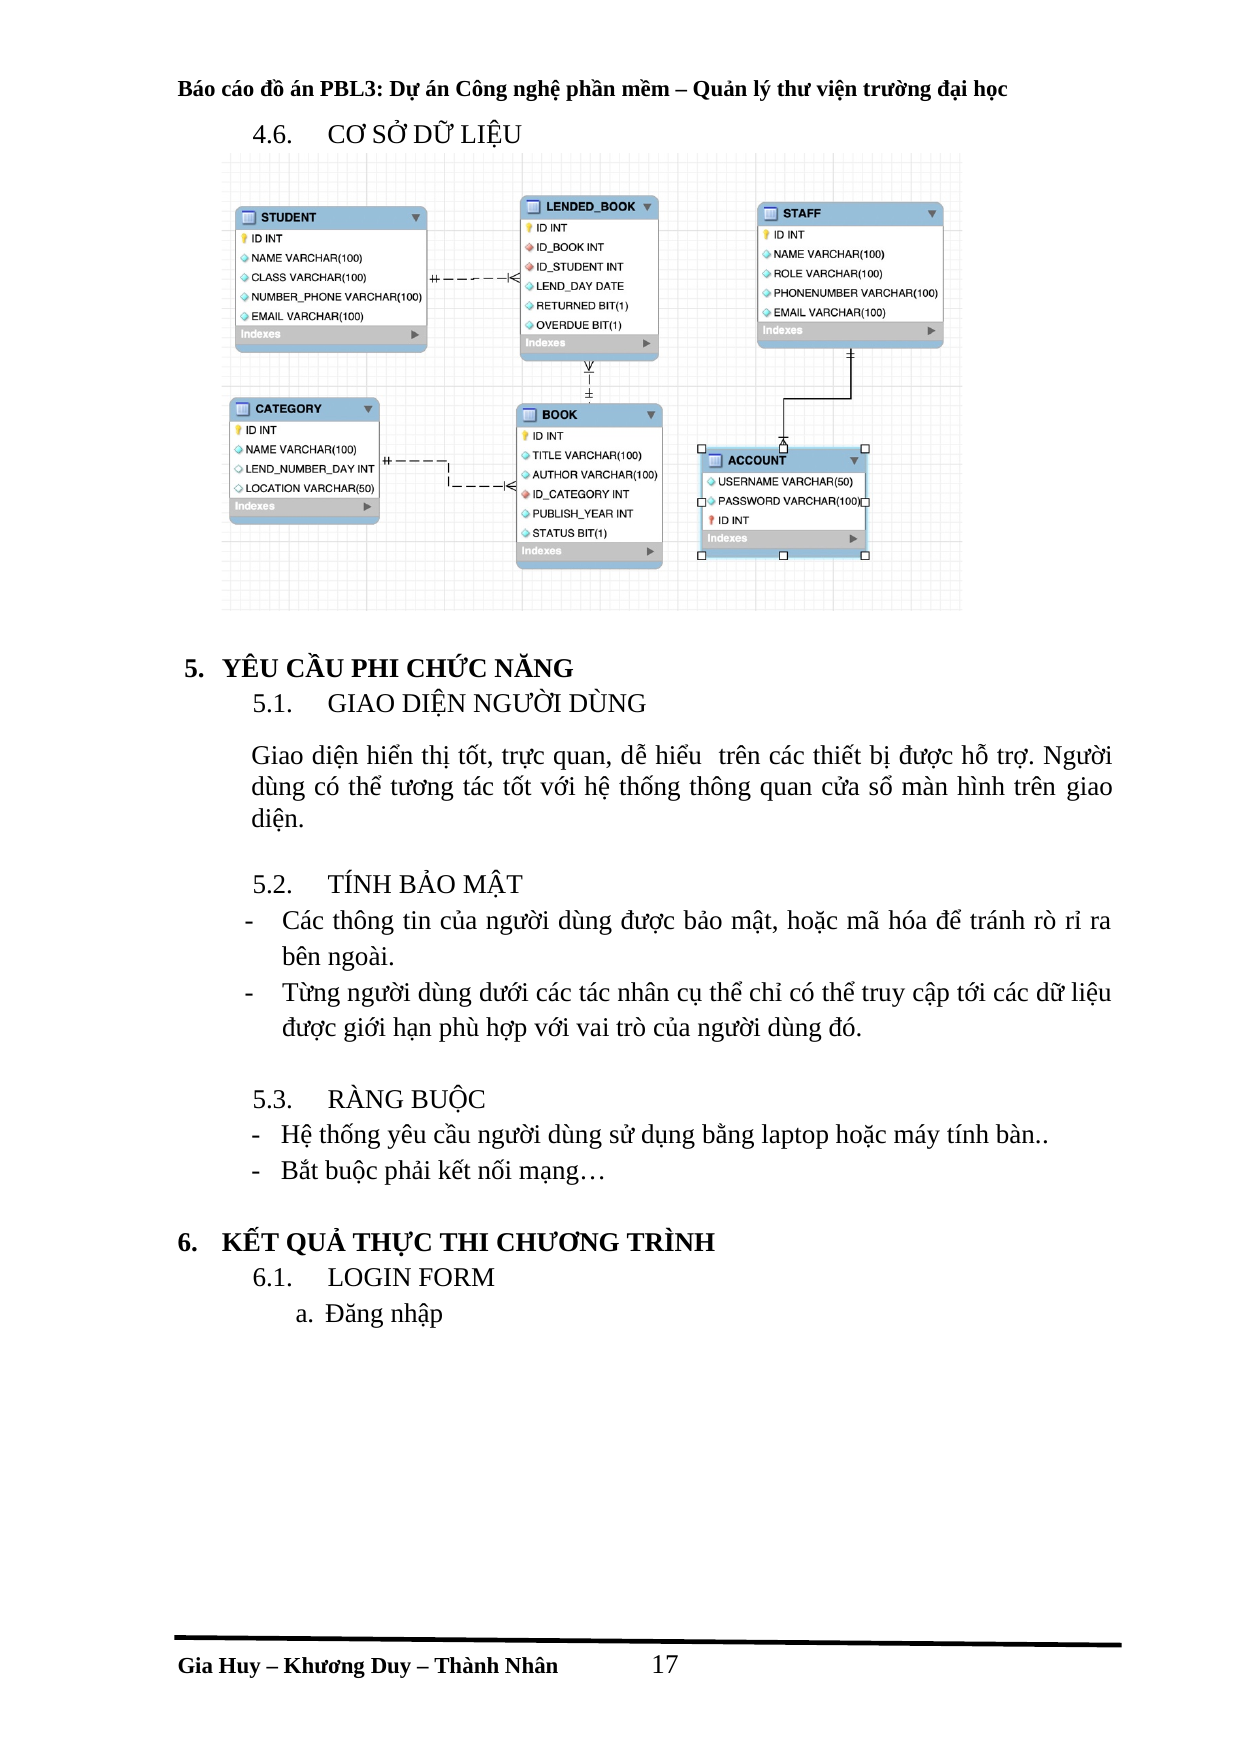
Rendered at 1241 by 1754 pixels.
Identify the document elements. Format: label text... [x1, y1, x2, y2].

list CƠ SỞ DỮ LIỆU [252, 118, 1122, 149]
list Bắt buộc phải kết nối mạng… [251, 1154, 1113, 1186]
list Đăng nhập [295, 1297, 1122, 1328]
list RÀNG BUỘC [252, 1083, 1122, 1114]
list LOGIN FORM [252, 1262, 1122, 1293]
list Từng người dùng dưới các tác nhân cụ thể chỉ có thể truy cập tới các dữ liệu được giới hạn phù hợp với vai trò của người dùng đó. [244, 976, 1113, 1043]
list GIAO DIỆN NGƯỜI DÙNG [252, 687, 1122, 718]
list KẾT QUẢ THỰC THI CHƯƠNG TRÌNH [177, 1226, 1122, 1257]
list YÊU CẦU PHI CHỨC NĂNG [184, 652, 1122, 683]
text Giao diện hiển thị tốt, trực quan, dễ hiểu trên các thiết bị được hỗ trợ. Người dùng có thể tương tác tốt với hệ thống thông quan cửa sổ màn hình trên giao diện. [251, 739, 1113, 833]
list TÍNH BẢO MẬT [252, 868, 1122, 900]
picture [221, 153, 963, 611]
list Hệ thống yêu cầu người dùng sử dụng bằng laptop hoặc máy tính bàn.. [251, 1119, 1113, 1150]
list Các thông tin của người dùng được bảo mật, hoặc mã hóa để tránh rò rỉ ra bên ngoài. [244, 904, 1113, 971]
